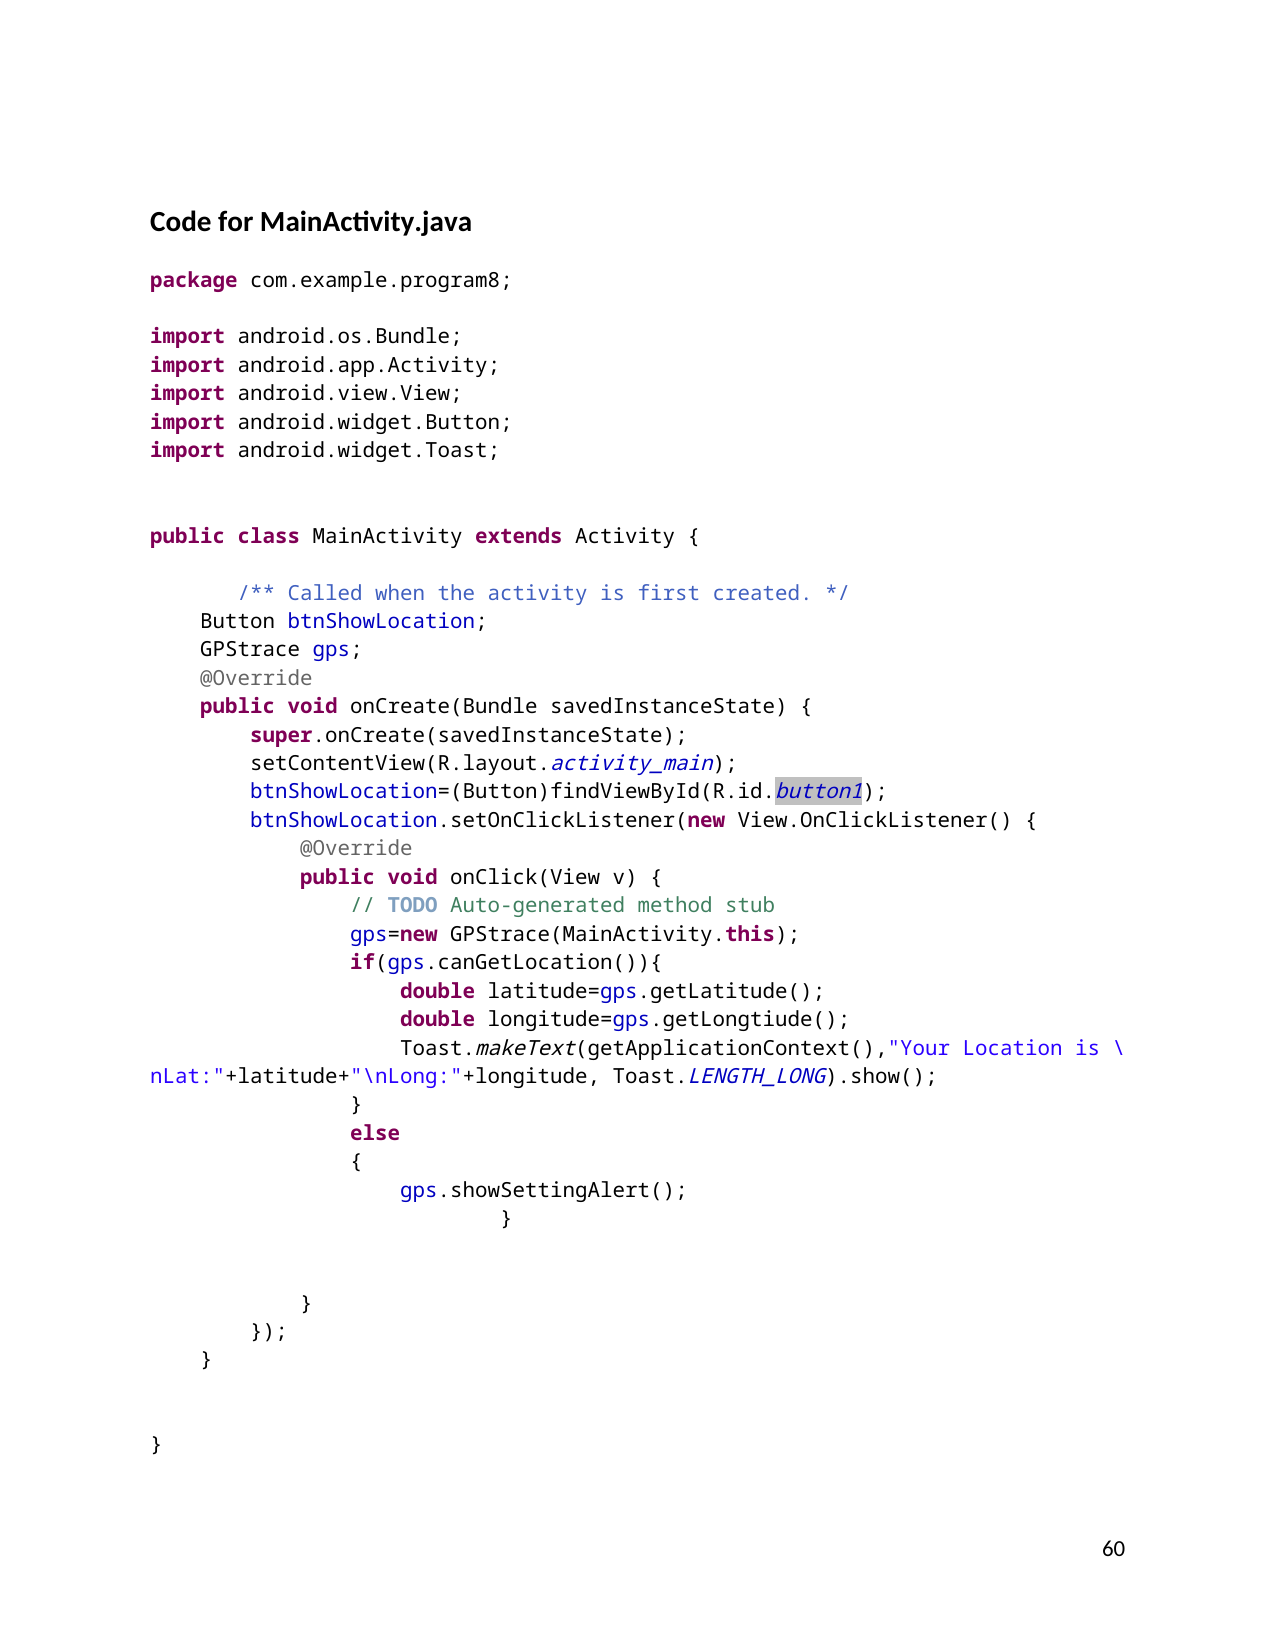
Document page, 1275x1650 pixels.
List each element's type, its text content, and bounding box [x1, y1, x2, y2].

text double latitude=gps.getLatitude(); [150, 976, 1125, 1004]
text } [150, 1203, 1125, 1232]
text Toast.makeText(getApplicationContext(),"Your Location is \nLat:"+latitude+"\nLong:"+longitude, Toast.LENGTH_LONG).show(); [150, 1033, 1125, 1089]
text super.onCreate(savedInstanceState); [150, 720, 1125, 748]
text Code for MainActivity.java [150, 203, 1125, 239]
text } [150, 1344, 1125, 1373]
text else [150, 1118, 1125, 1146]
text btnShowLocation=(Button)findViewById(R.id.button1); [150, 777, 775, 805]
text GPStrace gps; [150, 634, 1125, 663]
text import android.os.Bundle; [150, 322, 1125, 350]
text public void onClick(View v) { [150, 862, 1125, 890]
text double longitude=gps.getLongtiude(); [150, 1004, 1125, 1033]
text } [150, 1288, 1125, 1316]
text gps.showSettingAlert(); [150, 1175, 1125, 1203]
text import android.widget.Button; [150, 407, 1125, 435]
text public void onCreate(Bundle savedInstanceState) { [150, 691, 1125, 720]
text } [150, 1089, 1125, 1118]
text @Override [150, 833, 1125, 862]
text }); [150, 1316, 1125, 1344]
text Button btnShowLocation; [150, 606, 1125, 634]
text } [150, 1429, 1125, 1458]
text if(gps.canGetLocation()){ [150, 947, 1125, 976]
text btnShowLocation=(Button)findViewById(R.id.button1); [862, 777, 1125, 805]
text @Override [150, 663, 1125, 691]
text // TODO Auto-generated method stub [150, 890, 1125, 919]
text package com.example.program8; [150, 265, 1125, 293]
text btnShowLocation.setOnClickListener(new View.OnClickListener() { [150, 805, 1125, 833]
text import android.widget.Toast; [150, 435, 1125, 464]
text { [150, 1146, 1125, 1175]
text /** Called when the activity is first created. */ [150, 578, 1125, 606]
text import android.app.Activity; [150, 350, 1125, 378]
text setContentView(R.layout.activity_main); [150, 748, 1125, 777]
text gps=new GPStrace(MainActivity.this); [150, 919, 1125, 947]
text import android.view.View; [150, 378, 1125, 407]
text public class MainActivity extends Activity { [150, 521, 1125, 549]
